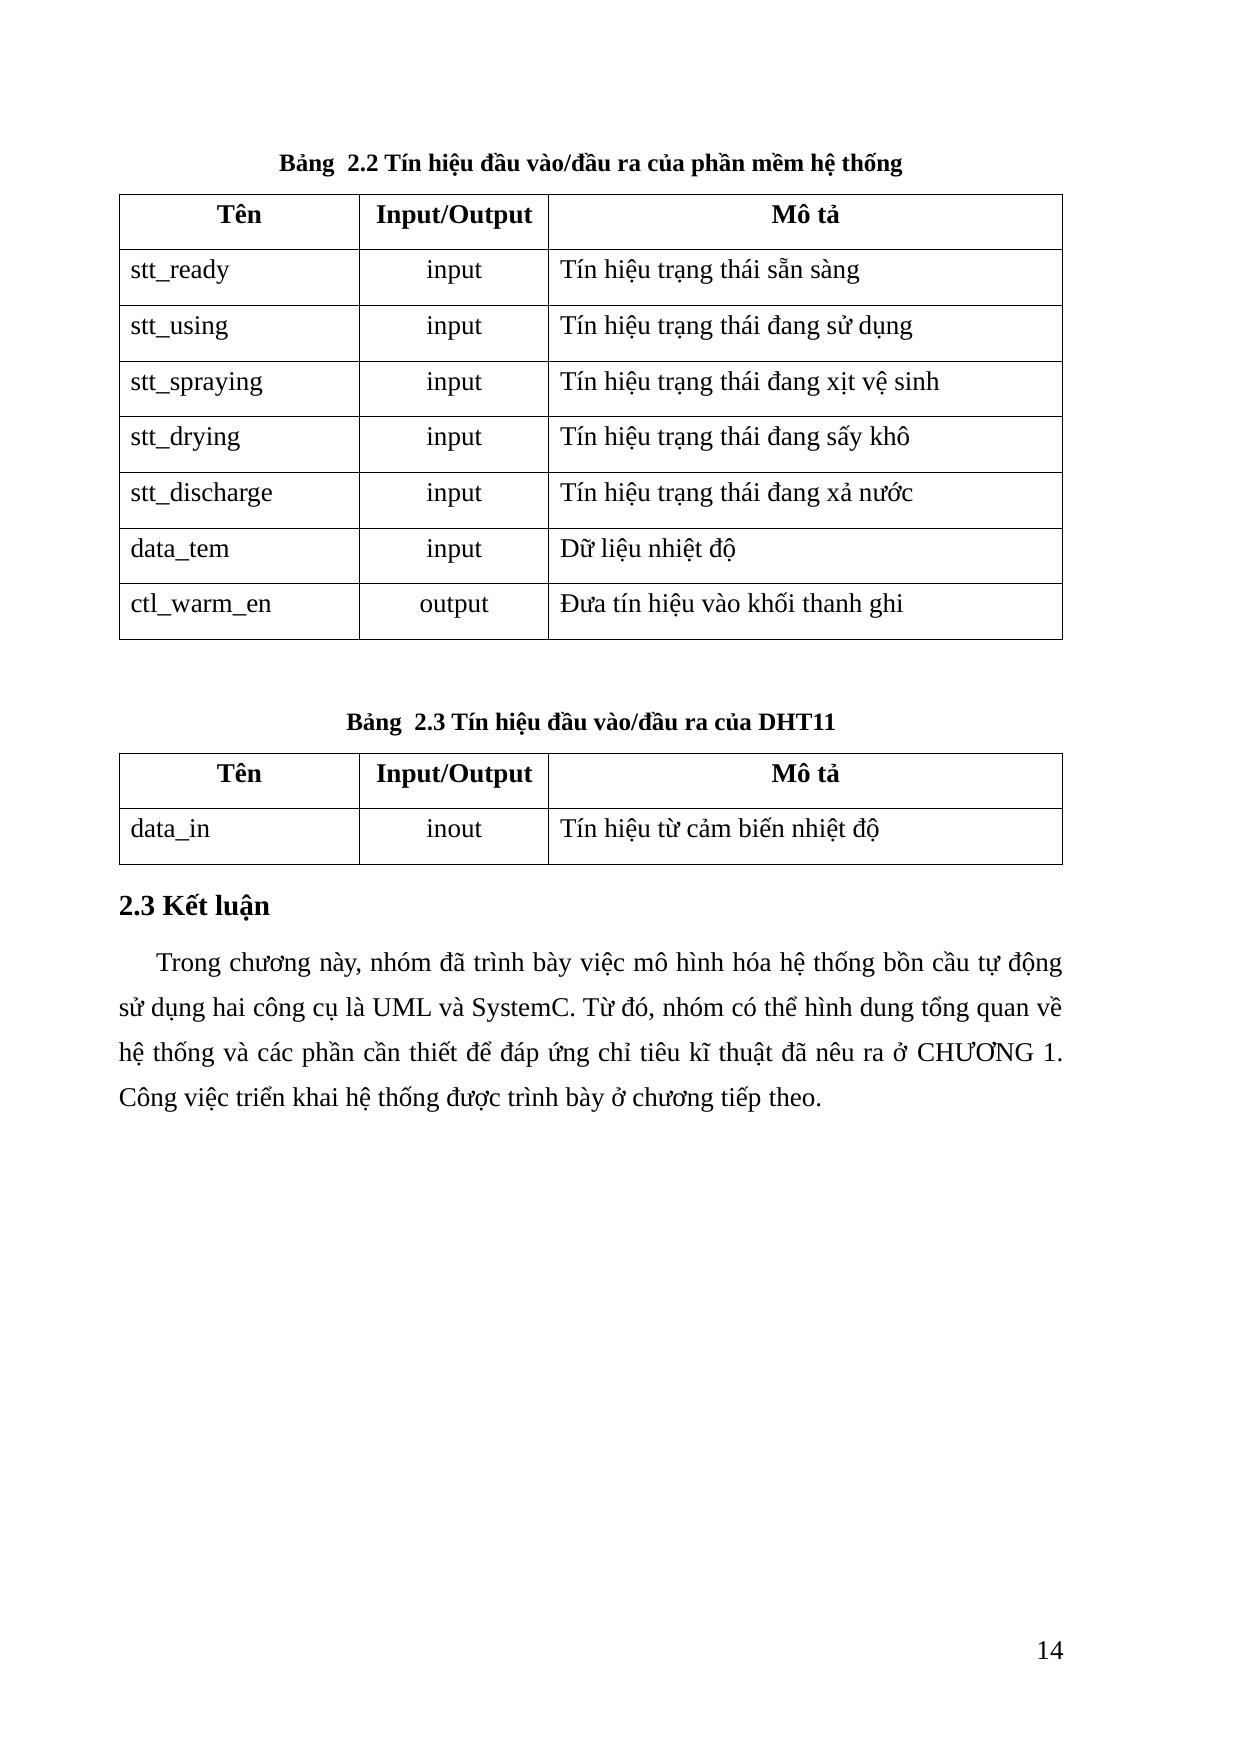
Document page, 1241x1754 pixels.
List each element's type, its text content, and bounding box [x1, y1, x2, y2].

table_cell Tín hiệu trạng thái đang sấy khô [549, 417, 1062, 472]
text Trong chương này, nhóm đã trình bày việc mô hình hóa hệ thống bồn cầu tự động sử dụng hai công cụ là UML và SystemC. Từ đó, nhóm có thể hình dung tổng quan về hệ thống và các phần cần thiết để đáp ứng chỉ tiêu kĩ thuật đã nêu ra ở CHƯƠNG 1. Công việc triển khai hệ thống được trình bày ở chương tiếp theo. [118, 942, 1063, 1115]
table_cell stt_discharge [120, 473, 359, 527]
table_cell data_in [120, 809, 359, 864]
table_cell input [360, 473, 548, 527]
table_cell Đưa tín hiệu vào khối thanh ghi [549, 584, 1062, 639]
table_cell Tín hiệu trạng thái đang xả nước [549, 473, 1062, 527]
table_header Input/Output [360, 195, 548, 249]
subtitle Kết luận [118, 886, 1063, 923]
table_cell input [360, 417, 548, 472]
table_cell Tín hiệu trạng thái đang xịt vệ sinh [549, 362, 1062, 416]
table_cell Tín hiệu từ cảm biến nhiệt độ [549, 809, 1062, 864]
table_cell stt_using [120, 306, 359, 361]
table_cell input [360, 529, 548, 583]
table_cell input [360, 250, 548, 305]
table_cell Tín hiệu trạng thái đang sử dụng [549, 306, 1062, 361]
table_cell Tín hiệu trạng thái sẵn sàng [549, 250, 1062, 305]
table_cell stt_ready [120, 250, 359, 305]
table_cell ctl_warm_en [120, 584, 359, 639]
table_header Tên [120, 754, 359, 808]
table_cell Dữ liệu nhiệt độ [549, 529, 1062, 583]
table_cell stt_spraying [120, 362, 359, 416]
table_header Mô tả [549, 195, 1062, 249]
table_cell data_tem [120, 529, 359, 583]
table_cell stt_drying [120, 417, 359, 472]
table_header Input/Output [360, 754, 548, 808]
table_header Tên [120, 195, 359, 249]
table_header Mô tả [549, 754, 1062, 808]
table_cell input [360, 306, 548, 361]
table_cell output [360, 584, 548, 639]
table_cell input [360, 362, 548, 416]
table_cell inout [360, 809, 548, 864]
